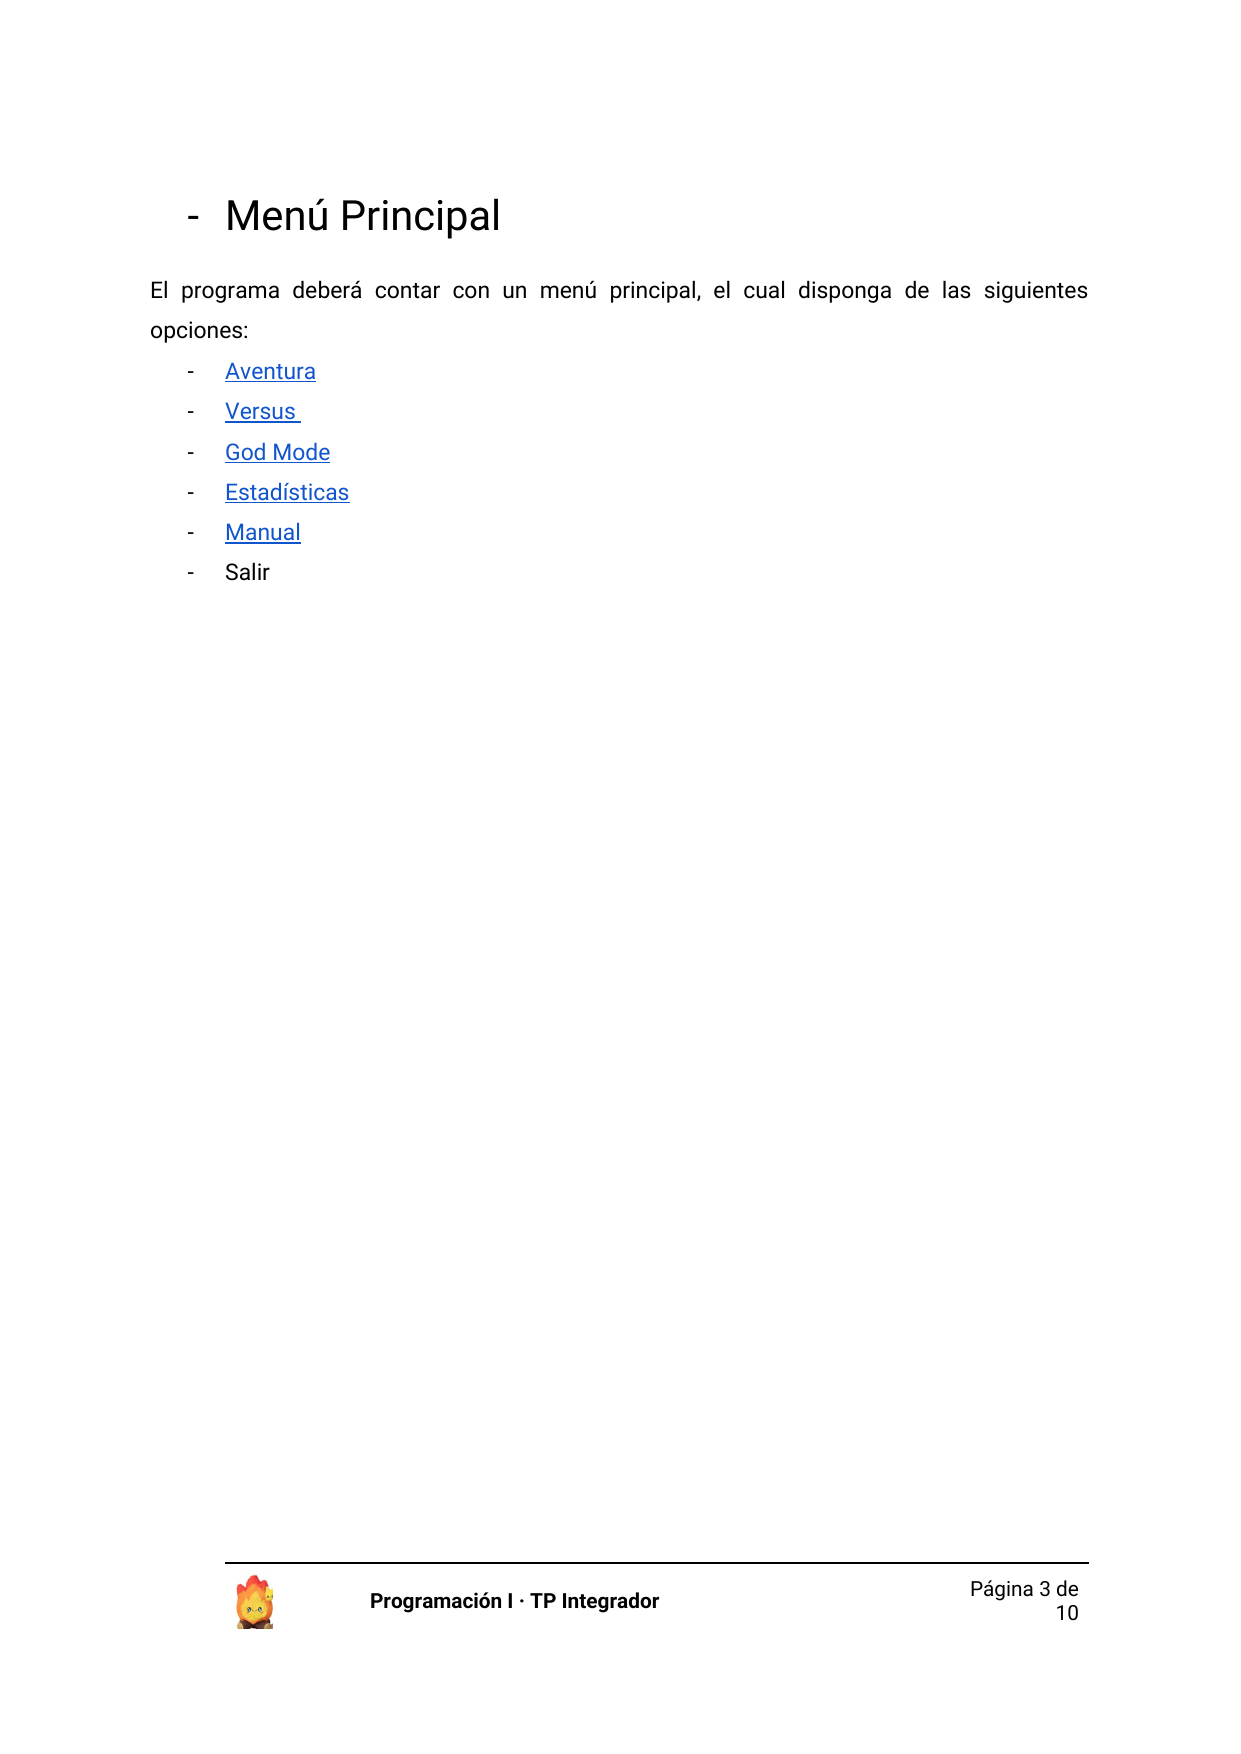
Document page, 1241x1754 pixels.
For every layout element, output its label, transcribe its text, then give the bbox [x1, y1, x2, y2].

list Aventura [187, 358, 1090, 385]
text El programa deberá contar con un menú principal, el cual disponga de las siguientes opciones: [150, 277, 1090, 344]
list Manual [187, 519, 1090, 546]
picture [235, 1574, 273, 1629]
list Versus [187, 398, 1090, 425]
list God Mode [187, 439, 1090, 466]
list Salir [187, 559, 1090, 586]
subtitle Menú Principal [187, 192, 1090, 241]
list Estadísticas [187, 479, 1090, 506]
